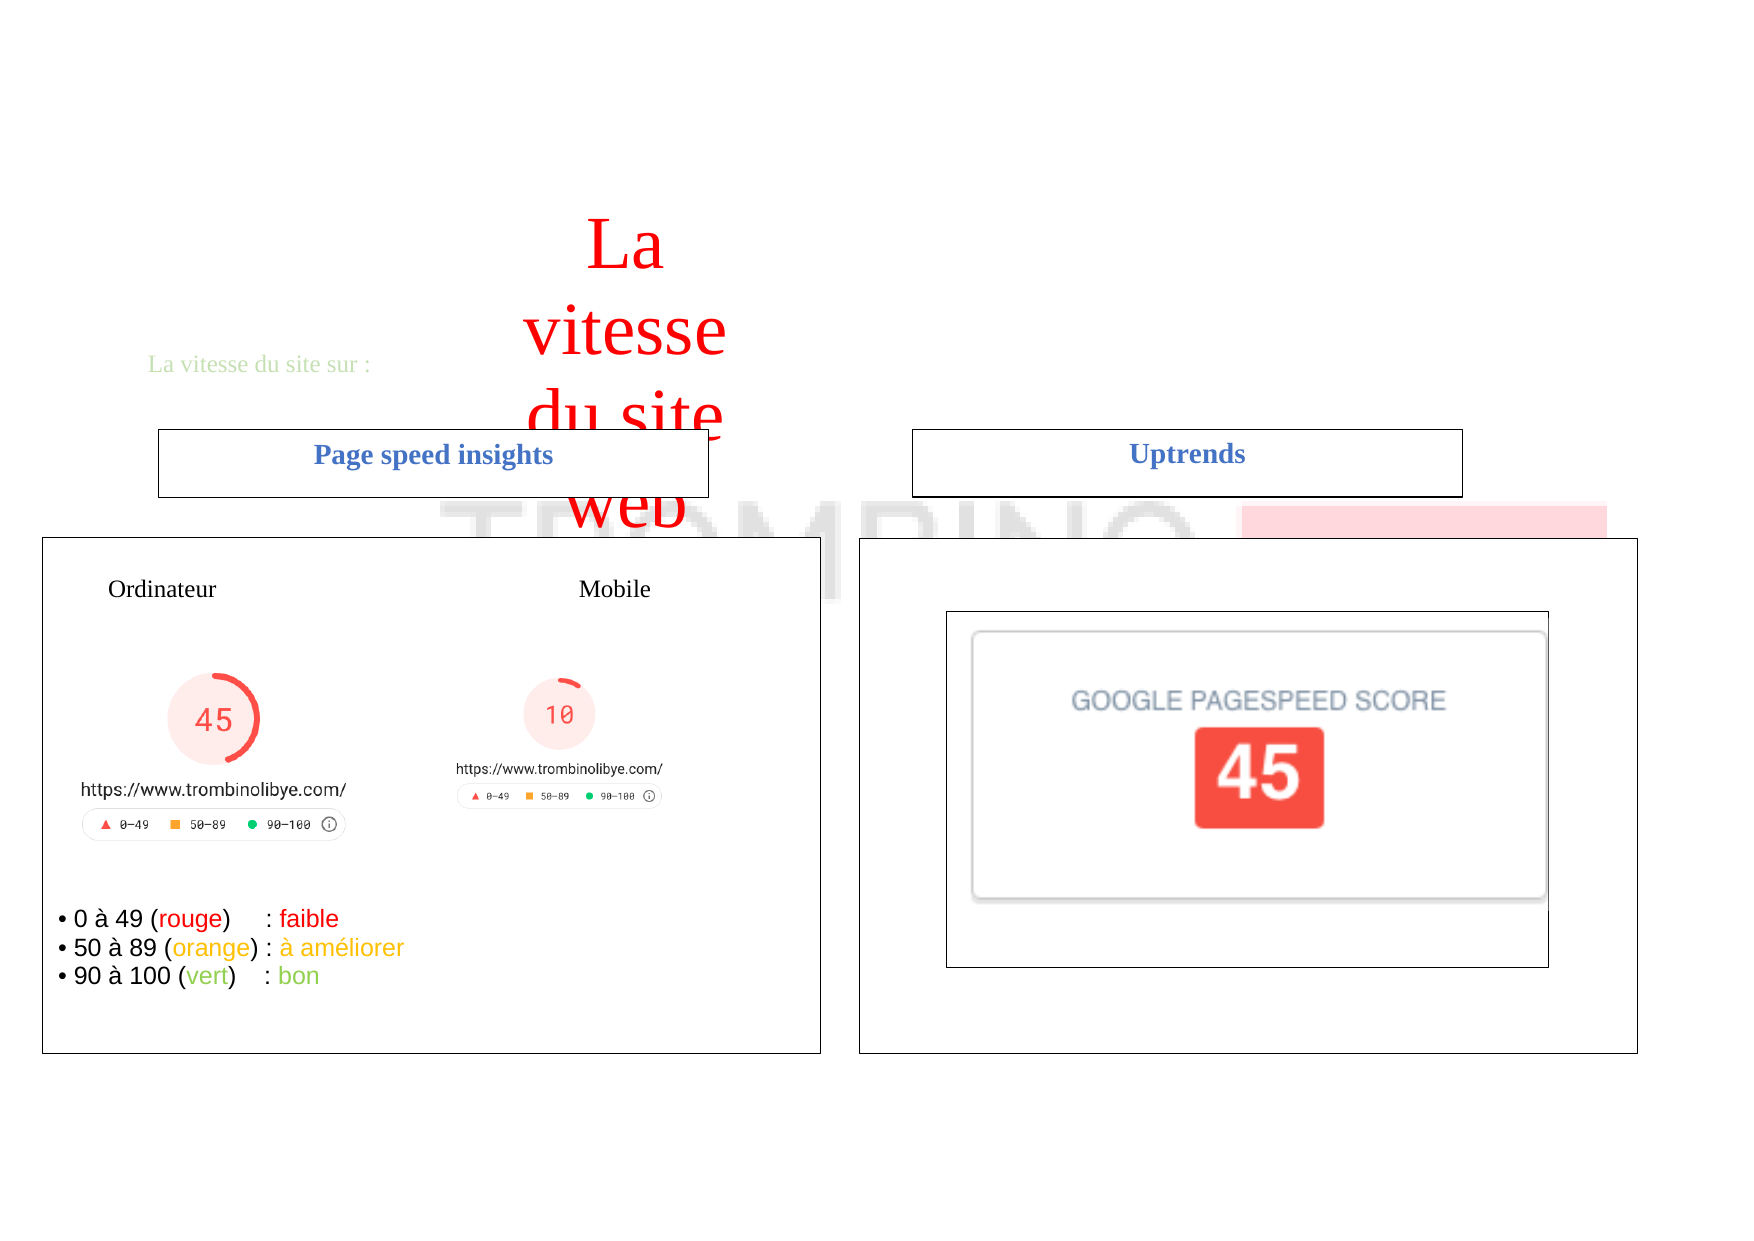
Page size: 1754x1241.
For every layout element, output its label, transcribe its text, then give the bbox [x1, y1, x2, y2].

picture [440, 668, 695, 812]
picture [57, 660, 372, 847]
picture [961, 618, 1549, 911]
text La vitesse du site sur : [148, 349, 1606, 378]
